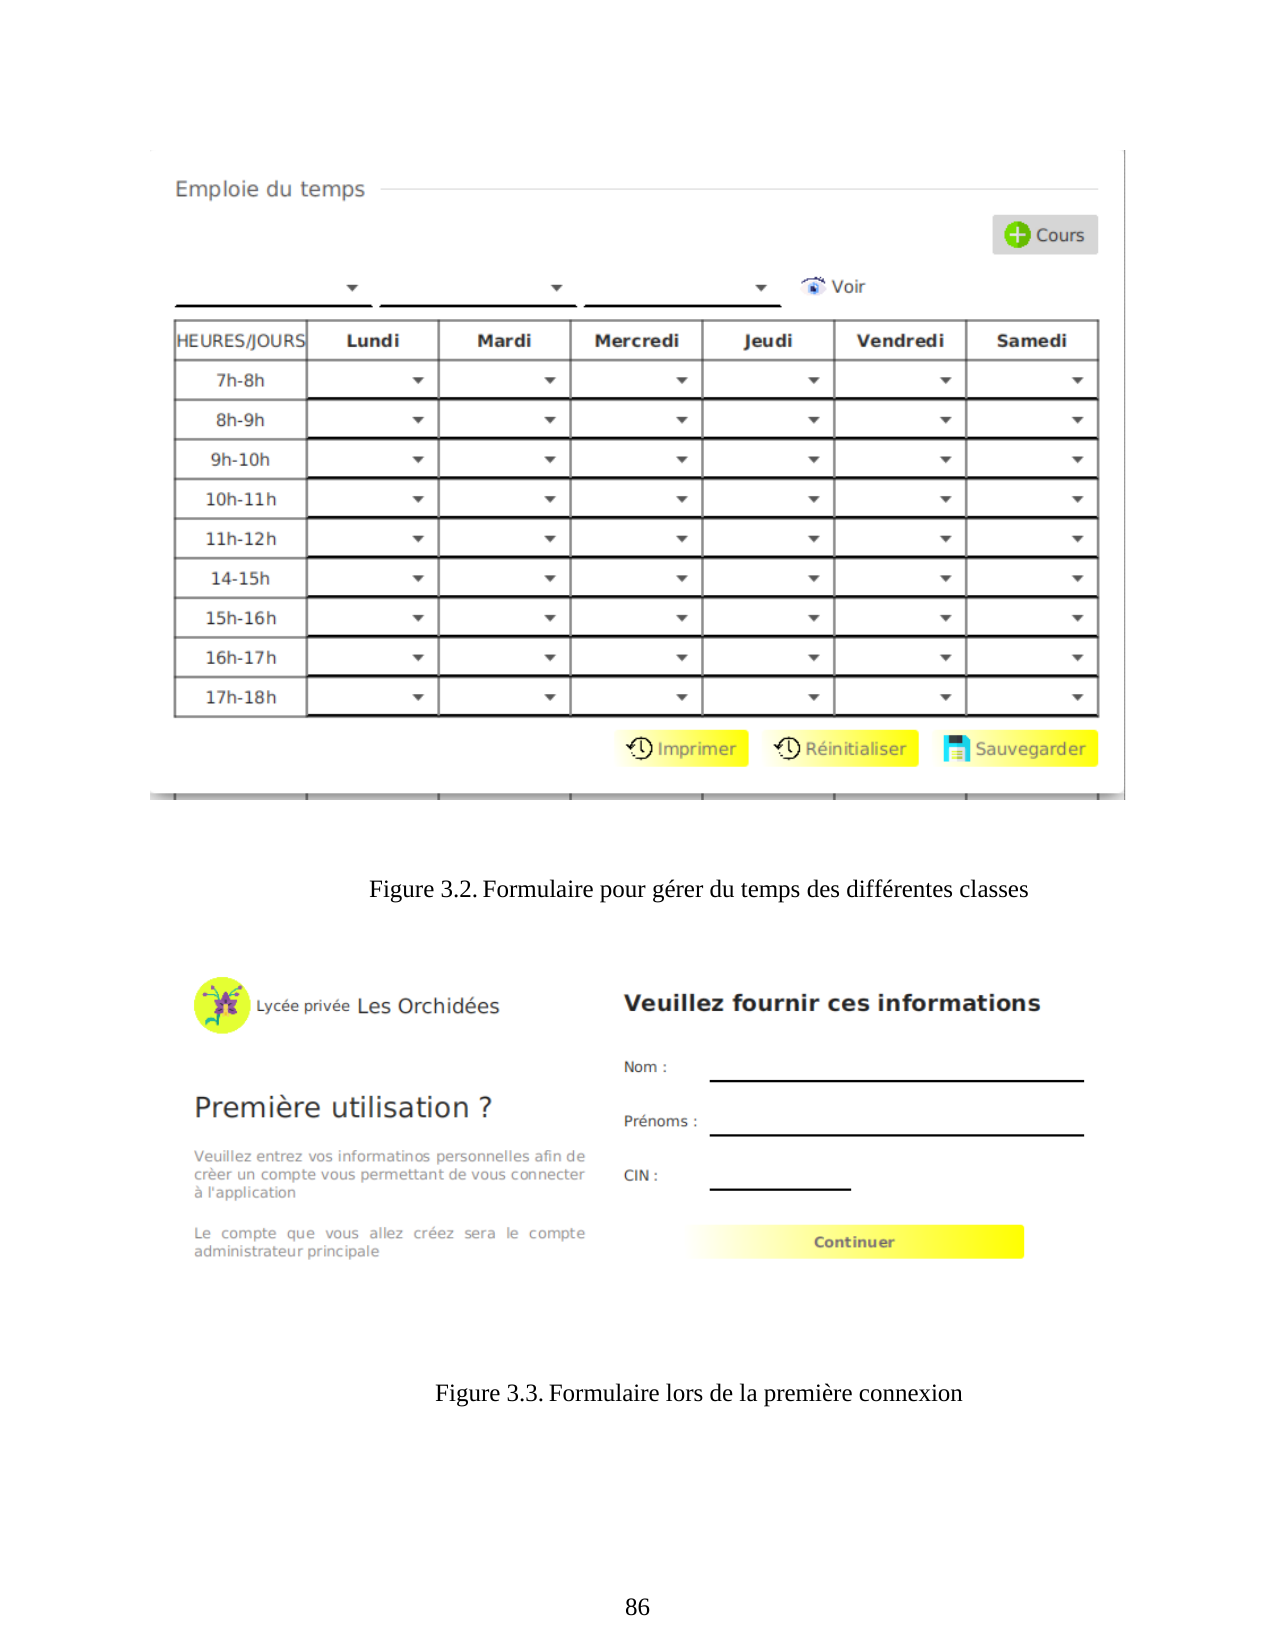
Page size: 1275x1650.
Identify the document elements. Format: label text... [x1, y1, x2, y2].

text Formulaire pour gérer du temps des différentes classes [327, 874, 1125, 902]
picture [150, 150, 1125, 800]
picture [150, 933, 1125, 1304]
text Formulaire lors de la première connexion [327, 1378, 1125, 1407]
